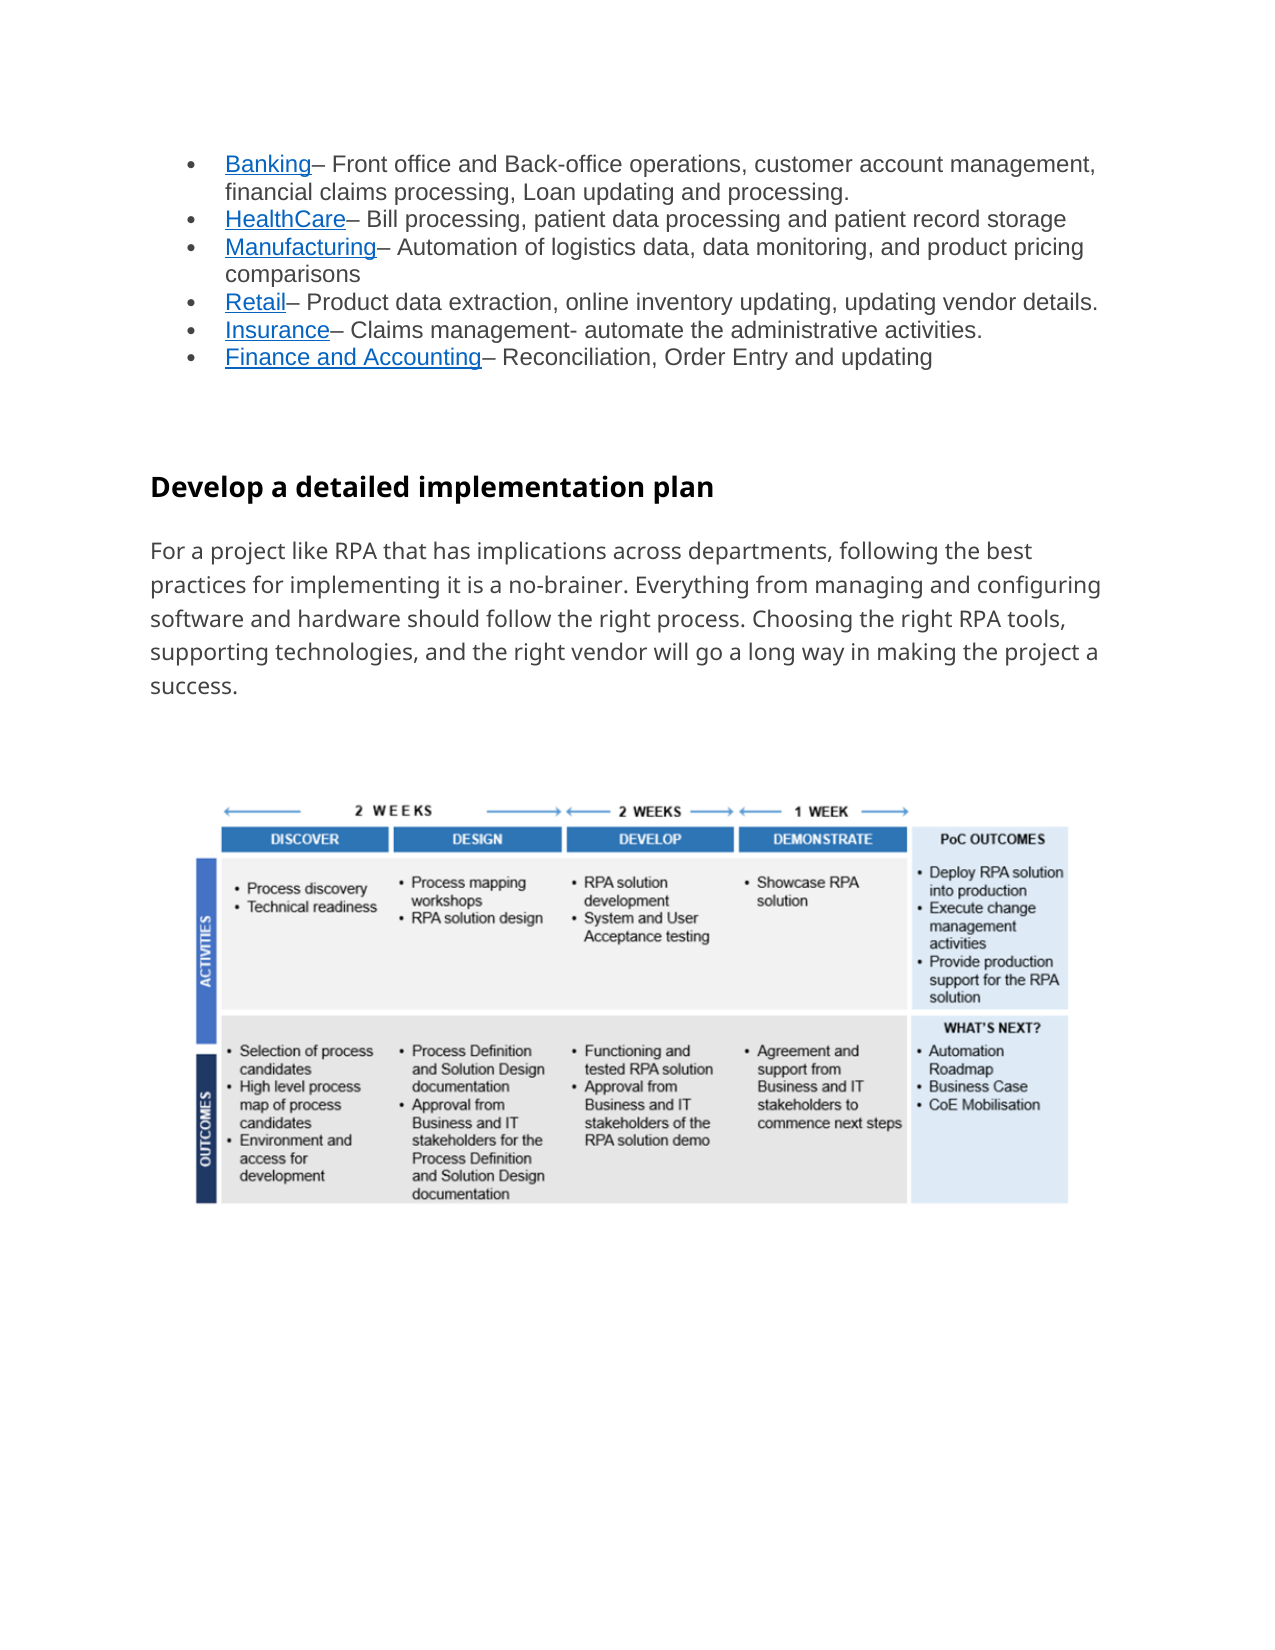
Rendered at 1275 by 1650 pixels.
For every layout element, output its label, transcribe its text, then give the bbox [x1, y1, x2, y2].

text Develop a detailed implementation plan [150, 467, 1125, 506]
list Insurance– Claims management- automate the administrative activities. [187, 316, 1125, 343]
picture [150, 770, 1125, 1221]
text For a project like RPA that has implications across departments, following the best practices for implementing it is a no-brainer. Everything from managing and configuring software and hardware should follow the right process. Choosing the right RPA tools, supporting technologies, and the right vendor will go a long way in making the project a success. [150, 535, 1125, 701]
list Finance and Accounting– Reconciliation, Order Entry and updating [187, 343, 1125, 371]
list HealthCare– Bill processing, patient data processing and patient record storage [187, 205, 1125, 233]
list Manufacturing– Automation of logistics data, data monitoring, and product pricing comparisons [187, 233, 1125, 288]
list Retail– Product data extraction, online inventory updating, updating vendor details. [187, 288, 1125, 316]
list Banking– Front office and Back-office operations, customer account management, financial claims processing, Loan updating and processing. [187, 150, 1125, 205]
